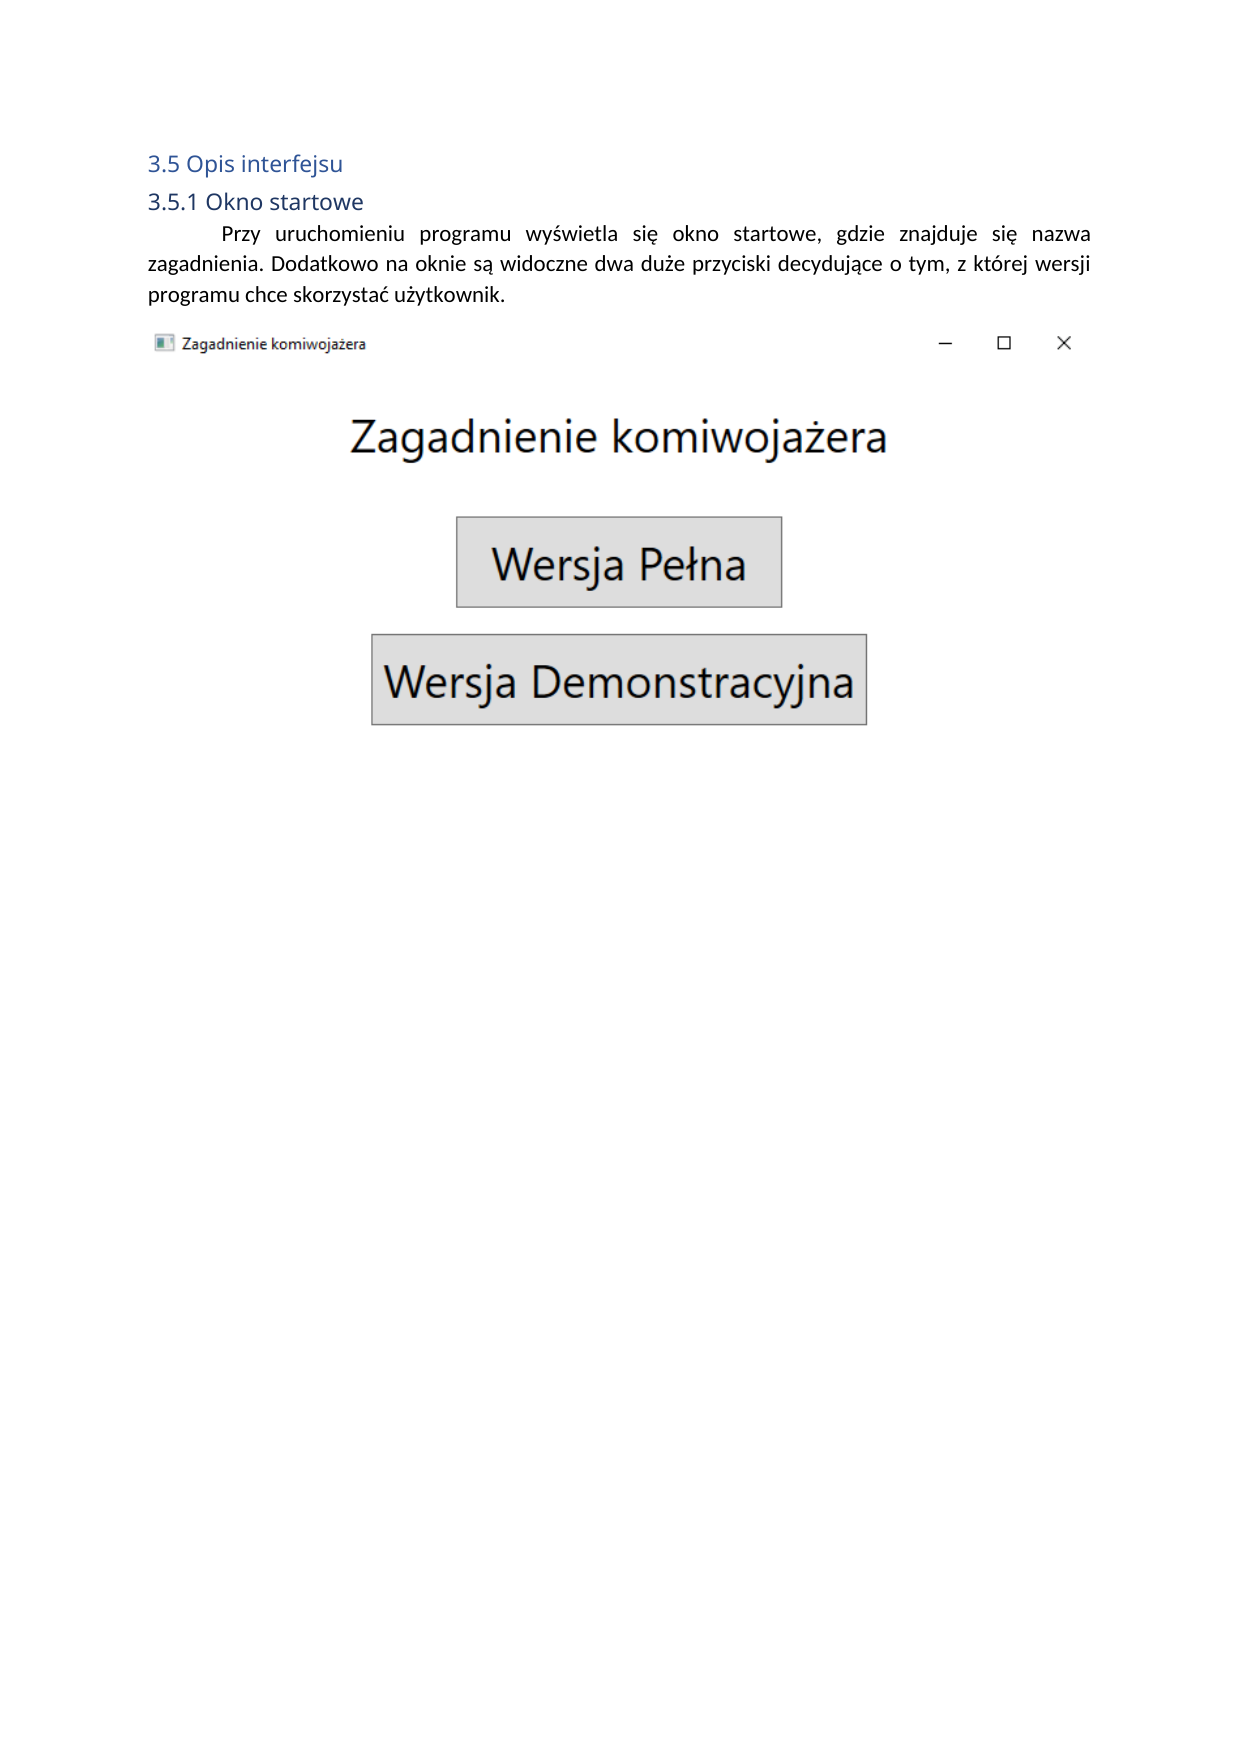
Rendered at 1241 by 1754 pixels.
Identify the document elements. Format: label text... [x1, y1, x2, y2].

text Przy uruchomieniu programu wyświetla się okno startowe, gdzie znajduje się nazwa zagadnienia. Dodatkowo na oknie są widoczne dwa duże przyciski decydujące o tym, z której wersji programu chce skorzystać użytkownik. [148, 219, 1093, 308]
subtitle 3.5 Opis interfejsu [148, 148, 1093, 179]
picture [147, 326, 1093, 792]
subtitle 3.5.1 Okno startowe [148, 186, 1093, 217]
